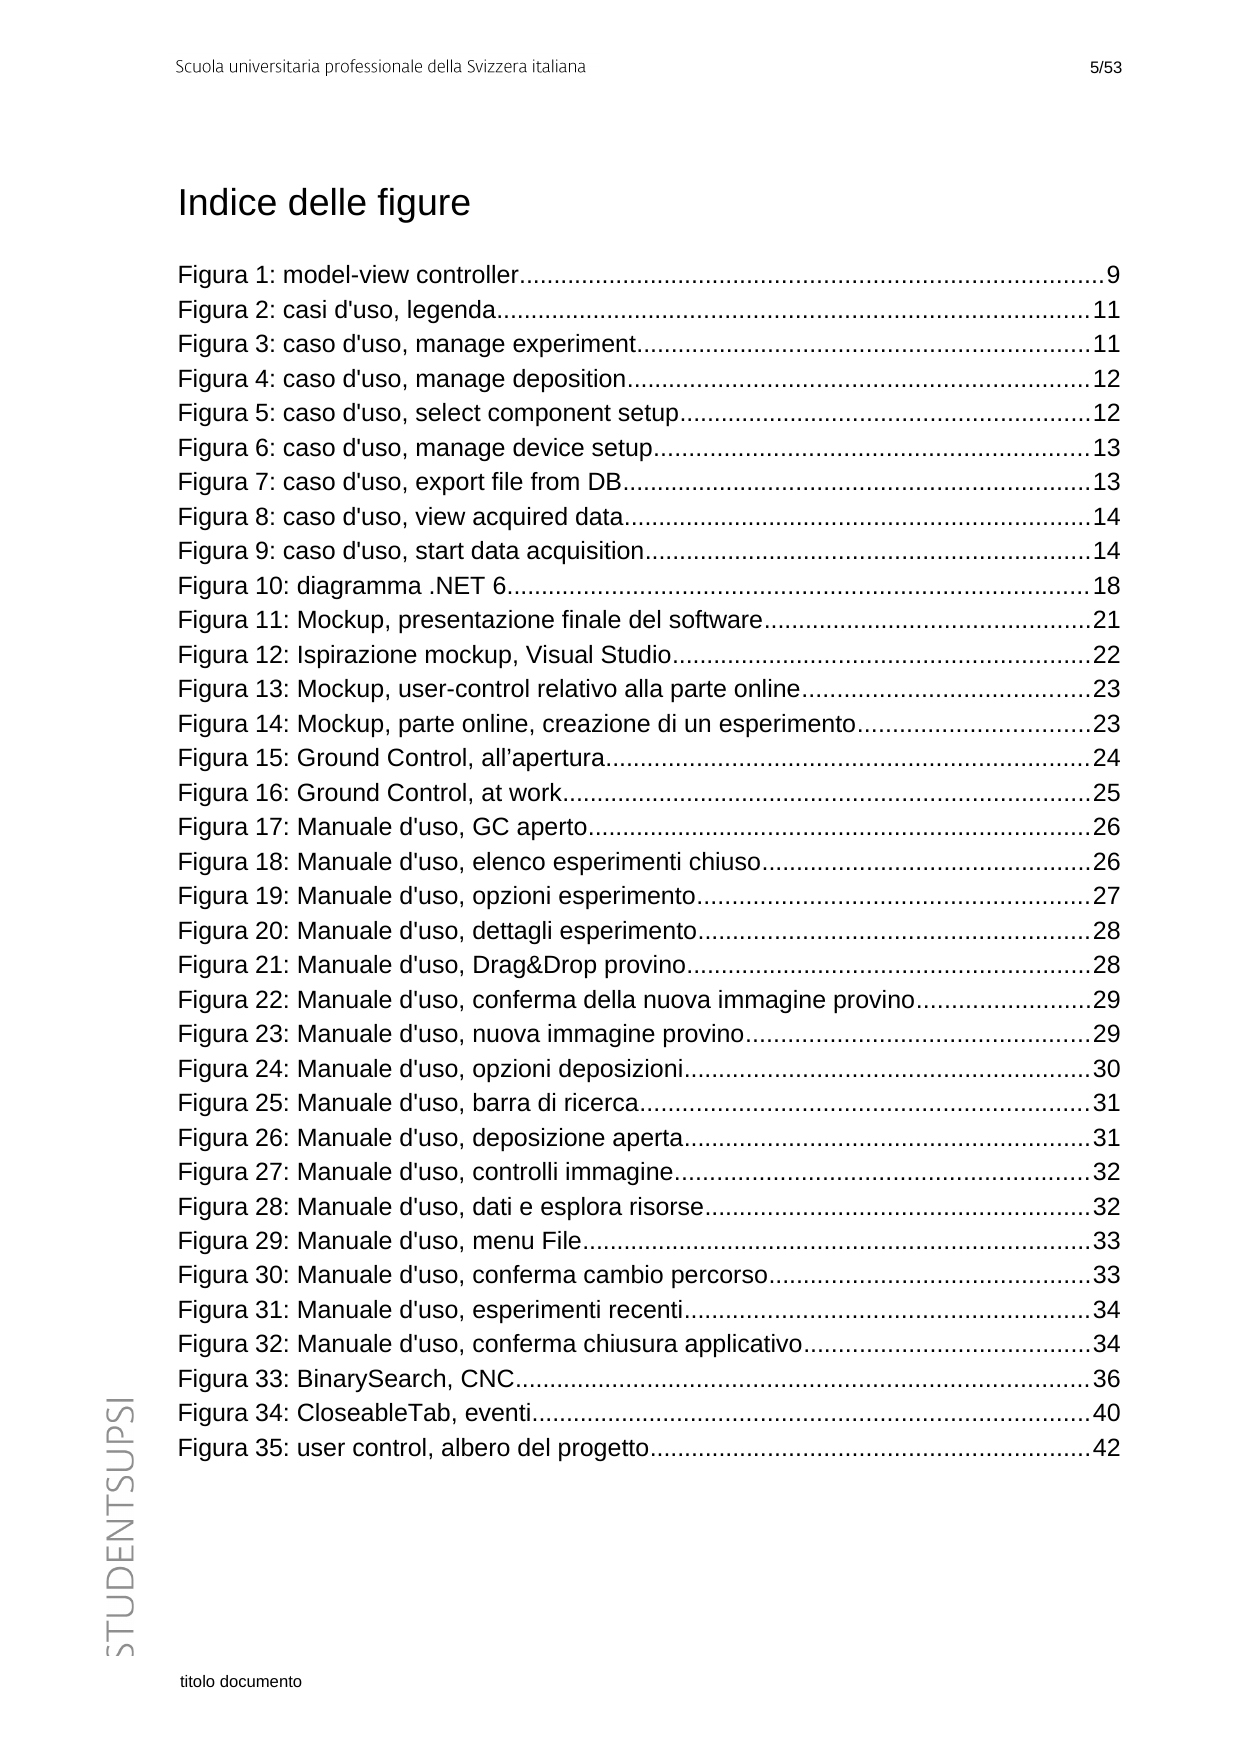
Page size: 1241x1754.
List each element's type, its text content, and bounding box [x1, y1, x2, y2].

text Figura 6: caso d'uso, manage device setup 13 [177, 433, 1122, 462]
text Figura 33: BinarySearch, CNC 36 [177, 1364, 1122, 1393]
text Figura 29: Manuale d'uso, menu File 33 [177, 1226, 1122, 1255]
text Figura 22: Manuale d'uso, conferma della nuova immagine provino 29 [177, 984, 1122, 1013]
text Figura 9: caso d'uso, start data acquisition 14 [177, 536, 1122, 565]
text Figura 28: Manuale d'uso, dati e esplora risorse 32 [177, 1191, 1122, 1220]
text Figura 7: caso d'uso, export file from DB 13 [177, 467, 1122, 496]
picture [106, 1399, 134, 1657]
text Figura 21: Manuale d'uso, Drag&Drop provino 28 [177, 950, 1122, 979]
text Indice delle figure [177, 180, 1122, 223]
text Figura 20: Manuale d'uso, dettagli esperimento 28 [177, 916, 1122, 944]
text Figura 16: Ground Control, at work 25 [177, 778, 1122, 806]
text Figura 13: Mockup, user-control relativo alla parte online 23 [177, 674, 1122, 703]
text Figura 19: Manuale d'uso, opzioni esperimento 27 [177, 881, 1122, 910]
text Figura 25: Manuale d'uso, barra di ricerca 31 [177, 1088, 1122, 1117]
text Figura 27: Manuale d'uso, controlli immagine 32 [177, 1157, 1122, 1186]
text Figura 26: Manuale d'uso, deposizione aperta 31 [177, 1122, 1122, 1151]
text Figura 34: CloseableTab, eventi 40 [177, 1398, 1122, 1427]
text Figura 23: Manuale d'uso, nuova immagine provino 29 [177, 1019, 1122, 1048]
text Figura 17: Manuale d'uso, GC aperto 26 [177, 812, 1122, 841]
text Figura 32: Manuale d'uso, conferma chiusura applicativo 34 [177, 1329, 1122, 1358]
text Figura 11: Mockup, presentazione finale del software 21 [177, 605, 1122, 634]
text Figura 2: casi d'uso, legenda 11 [177, 295, 1122, 324]
text Figura 1: model-view controller 9 [177, 261, 1122, 289]
text Figura 15: Ground Control, all’apertura 24 [177, 743, 1122, 772]
text Figura 4: caso d'uso, manage deposition 12 [177, 364, 1122, 393]
text Figura 3: caso d'uso, manage experiment 11 [177, 329, 1122, 358]
text Figura 14: Mockup, parte online, creazione di un esperimento 23 [177, 709, 1122, 737]
text Figura 12: Ispirazione mockup, Visual Studio 22 [177, 640, 1122, 668]
text Figura 31: Manuale d'uso, esperimenti recenti 34 [177, 1295, 1122, 1324]
text Figura 8: caso d'uso, view acquired data 14 [177, 502, 1122, 531]
picture [168, 53, 602, 80]
text Figura 10: diagramma .NET 6 18 [177, 571, 1122, 599]
text Figura 35: user control, albero del progetto 42 [177, 1433, 1122, 1462]
text Figura 30: Manuale d'uso, conferma cambio percorso 33 [177, 1260, 1122, 1289]
text Figura 5: caso d'uso, select component setup 12 [177, 398, 1122, 427]
text Figura 24: Manuale d'uso, opzioni deposizioni 30 [177, 1053, 1122, 1082]
text Figura 18: Manuale d'uso, elenco esperimenti chiuso 26 [177, 847, 1122, 875]
